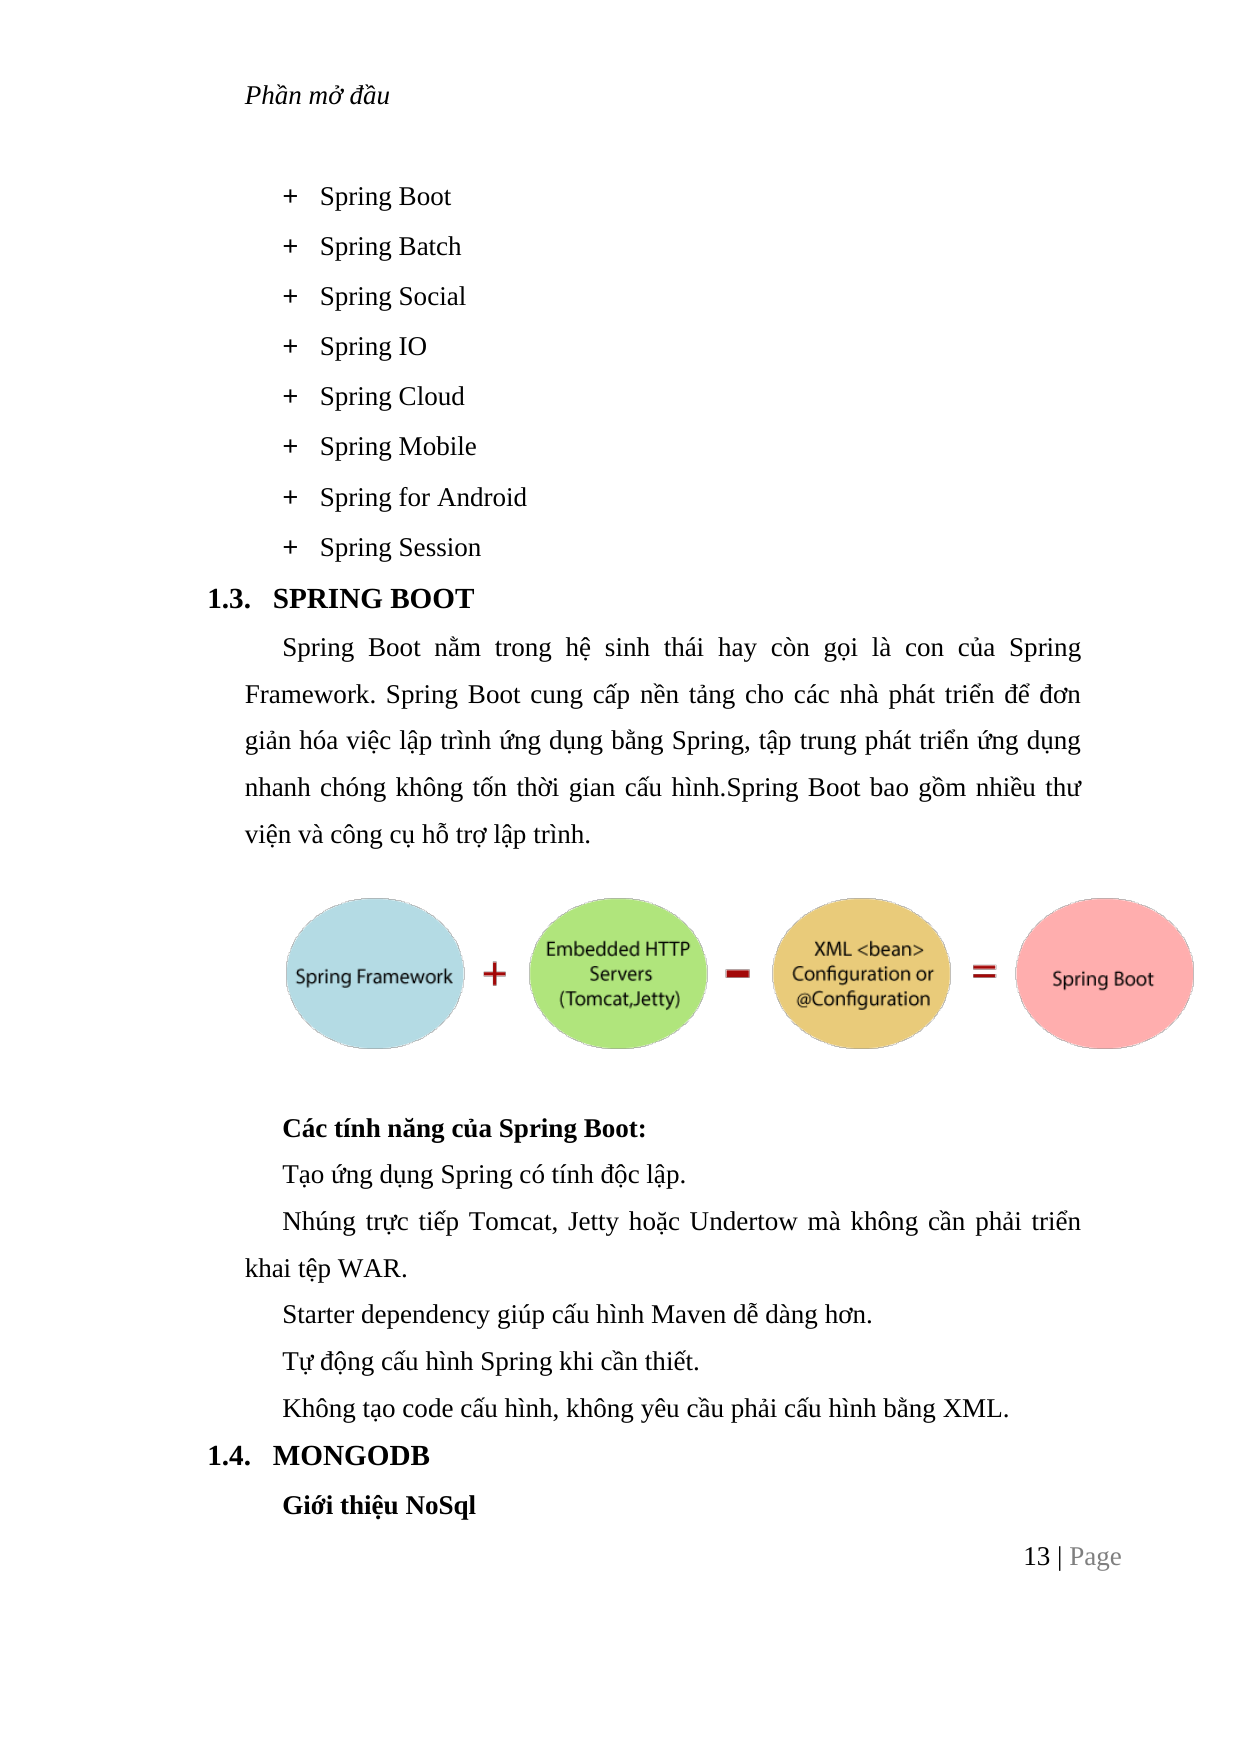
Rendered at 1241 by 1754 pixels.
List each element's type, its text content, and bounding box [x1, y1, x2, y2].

subtitle MONGODB [207, 1438, 1122, 1472]
list Spring for Android [282, 481, 1122, 514]
list Spring Batch [282, 230, 1122, 263]
text Nhúng trực tiếp Tomcat, Jetty hoặc Undertow mà không cần phải triển khai tệp WAR. [244, 1205, 1083, 1283]
text Tạo ứng dụng Spring có tính độc lập. [244, 1158, 1083, 1189]
subtitle SPRING BOOT [207, 581, 1122, 614]
list Spring IO [282, 330, 1122, 364]
text Không tạo code cấu hình, không yêu cầu phải cấu hình bằng XML. [244, 1392, 1083, 1423]
picture [282, 864, 1198, 1097]
list Spring Social [282, 280, 1122, 314]
list Spring Cloud [282, 380, 1122, 414]
text Tự động cấu hình Spring khi cần thiết. [244, 1345, 1083, 1376]
text Spring Boot nằm trong hệ sinh thái hay còn gọi là con của Spring Framework. Spring Boot cung cấp nền tảng cho các nhà phát triển để đơn giản hóa việc lập trình ứng dụng bằng Spring, tập trung phát triển ứng dụng nhanh chóng không tốn thời gian cấu hình.Spring Boot bao gồm nhiều thư viện và công cụ hỗ trợ lập trình. [244, 631, 1083, 849]
text Giới thiệu NoSql [244, 1489, 1083, 1520]
list Spring Session [282, 531, 1122, 564]
list Spring Mobile [282, 431, 1122, 464]
text Các tính năng của Spring Boot: [244, 1112, 1083, 1143]
list Spring Boot [282, 180, 1122, 213]
text Starter dependency giúp cấu hình Maven dễ dàng hơn. [244, 1298, 1083, 1329]
